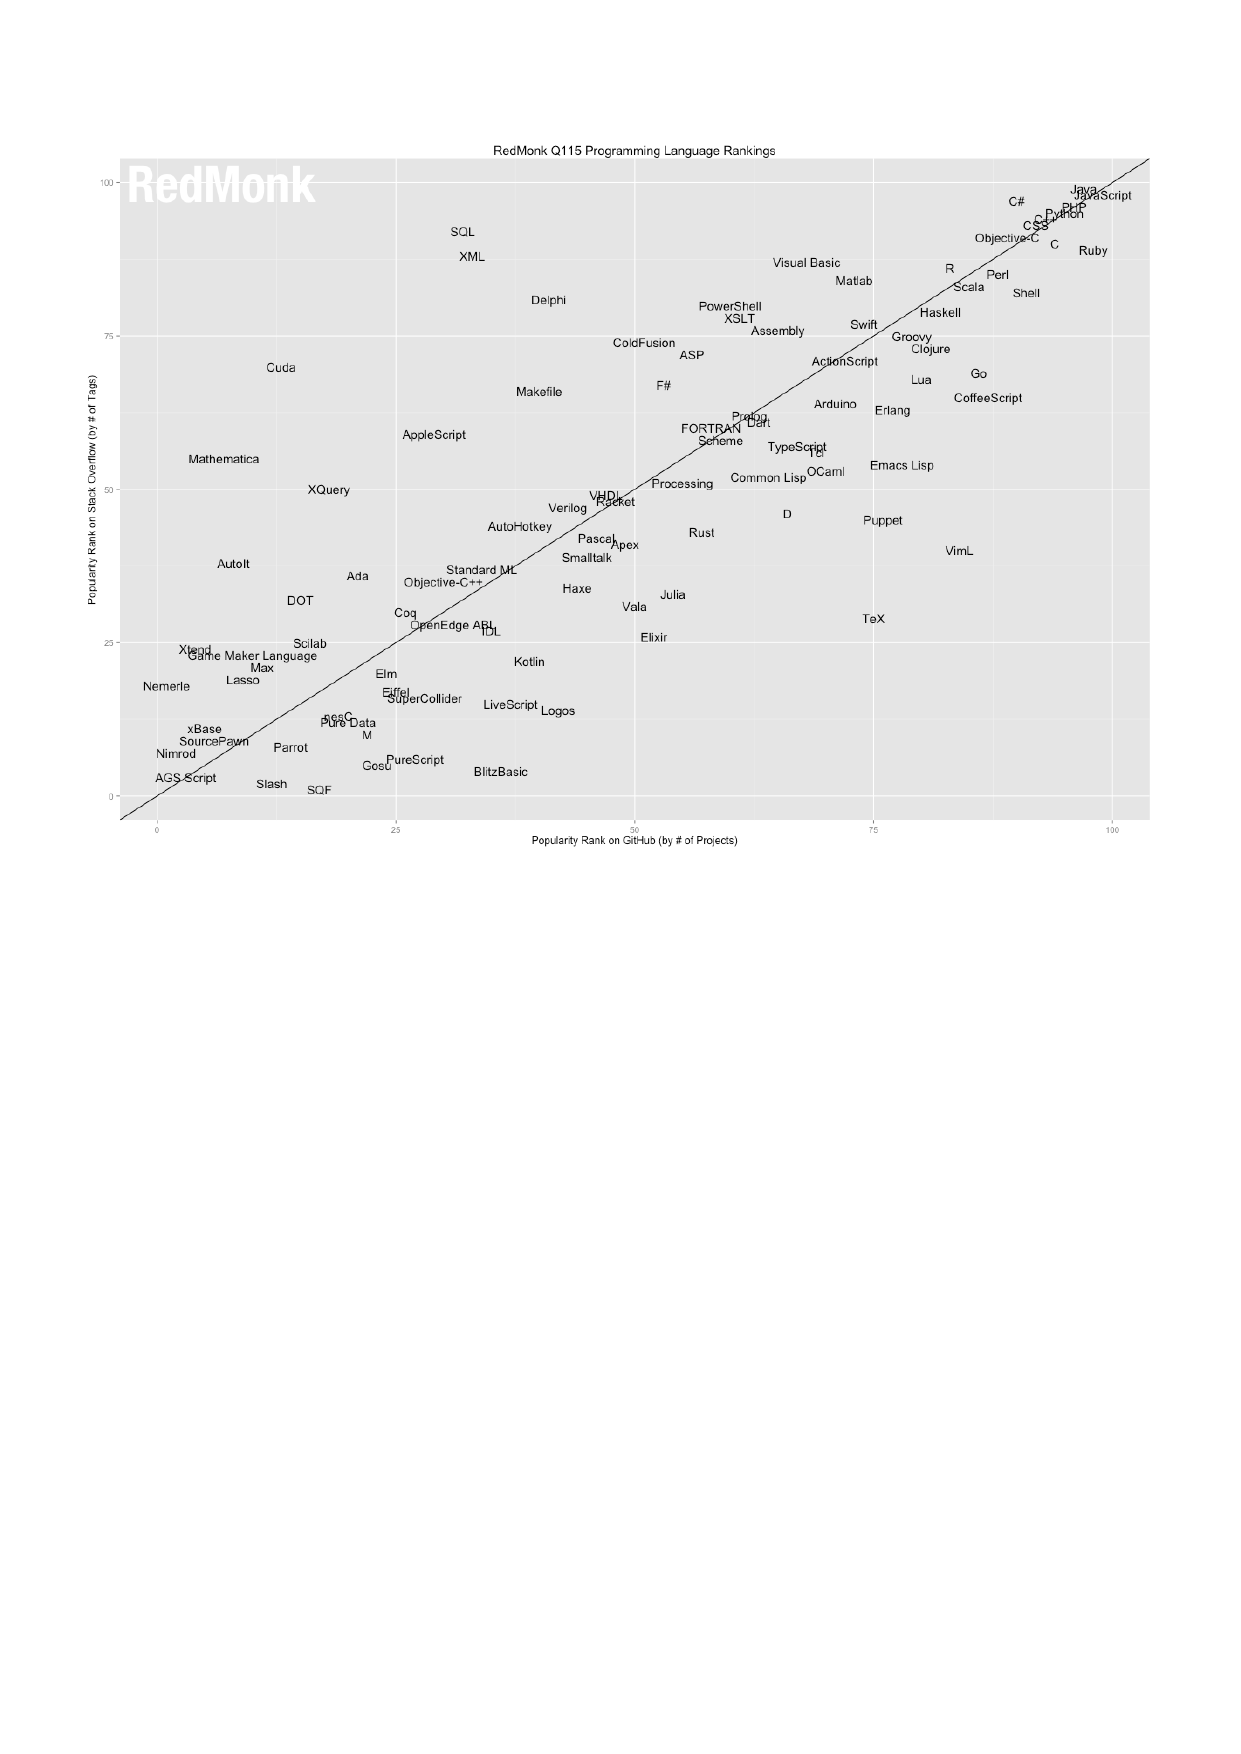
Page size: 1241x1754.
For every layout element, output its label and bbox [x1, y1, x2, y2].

picture [75, 124, 1166, 856]
